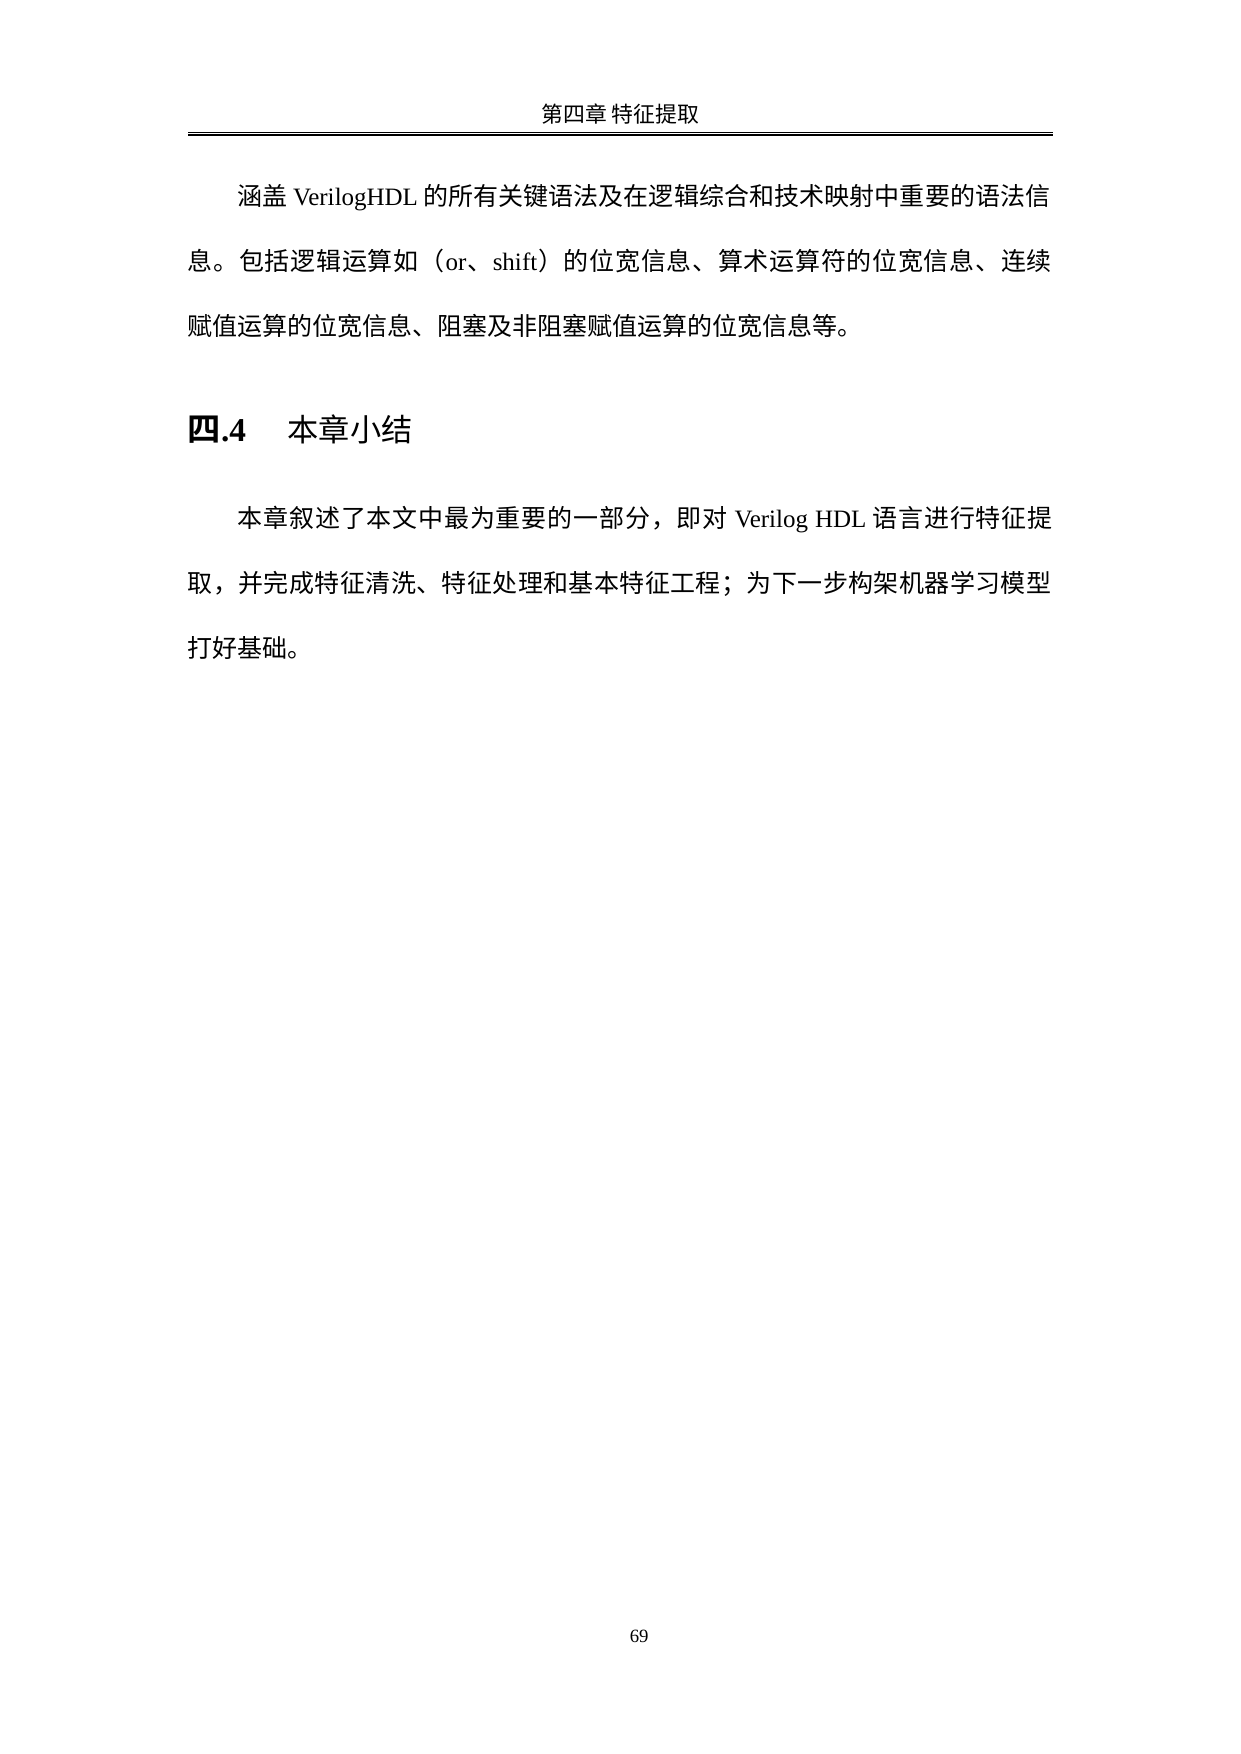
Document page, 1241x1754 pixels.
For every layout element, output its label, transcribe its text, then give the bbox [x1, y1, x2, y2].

text 涵盖VerilogHDL的所有关键语法及在逻辑综合和技术映射中重要的语法信息。包括逻辑运算如（or、shift）的位宽信息、算术运算符的位宽信息、连续赋值运算的位宽信息、阻塞及非阻塞赋值运算的位宽信息等。 [187, 162, 1053, 357]
text 本章叙述了本文中最为重要的一部分，即对Verilog HDL语言进行特征提取，并完成特征清洗、特征处理和基本特征工程；为下一步构架机器学习模型打好基础。 [187, 484, 1053, 679]
subtitle 本章小结 [187, 394, 1053, 459]
